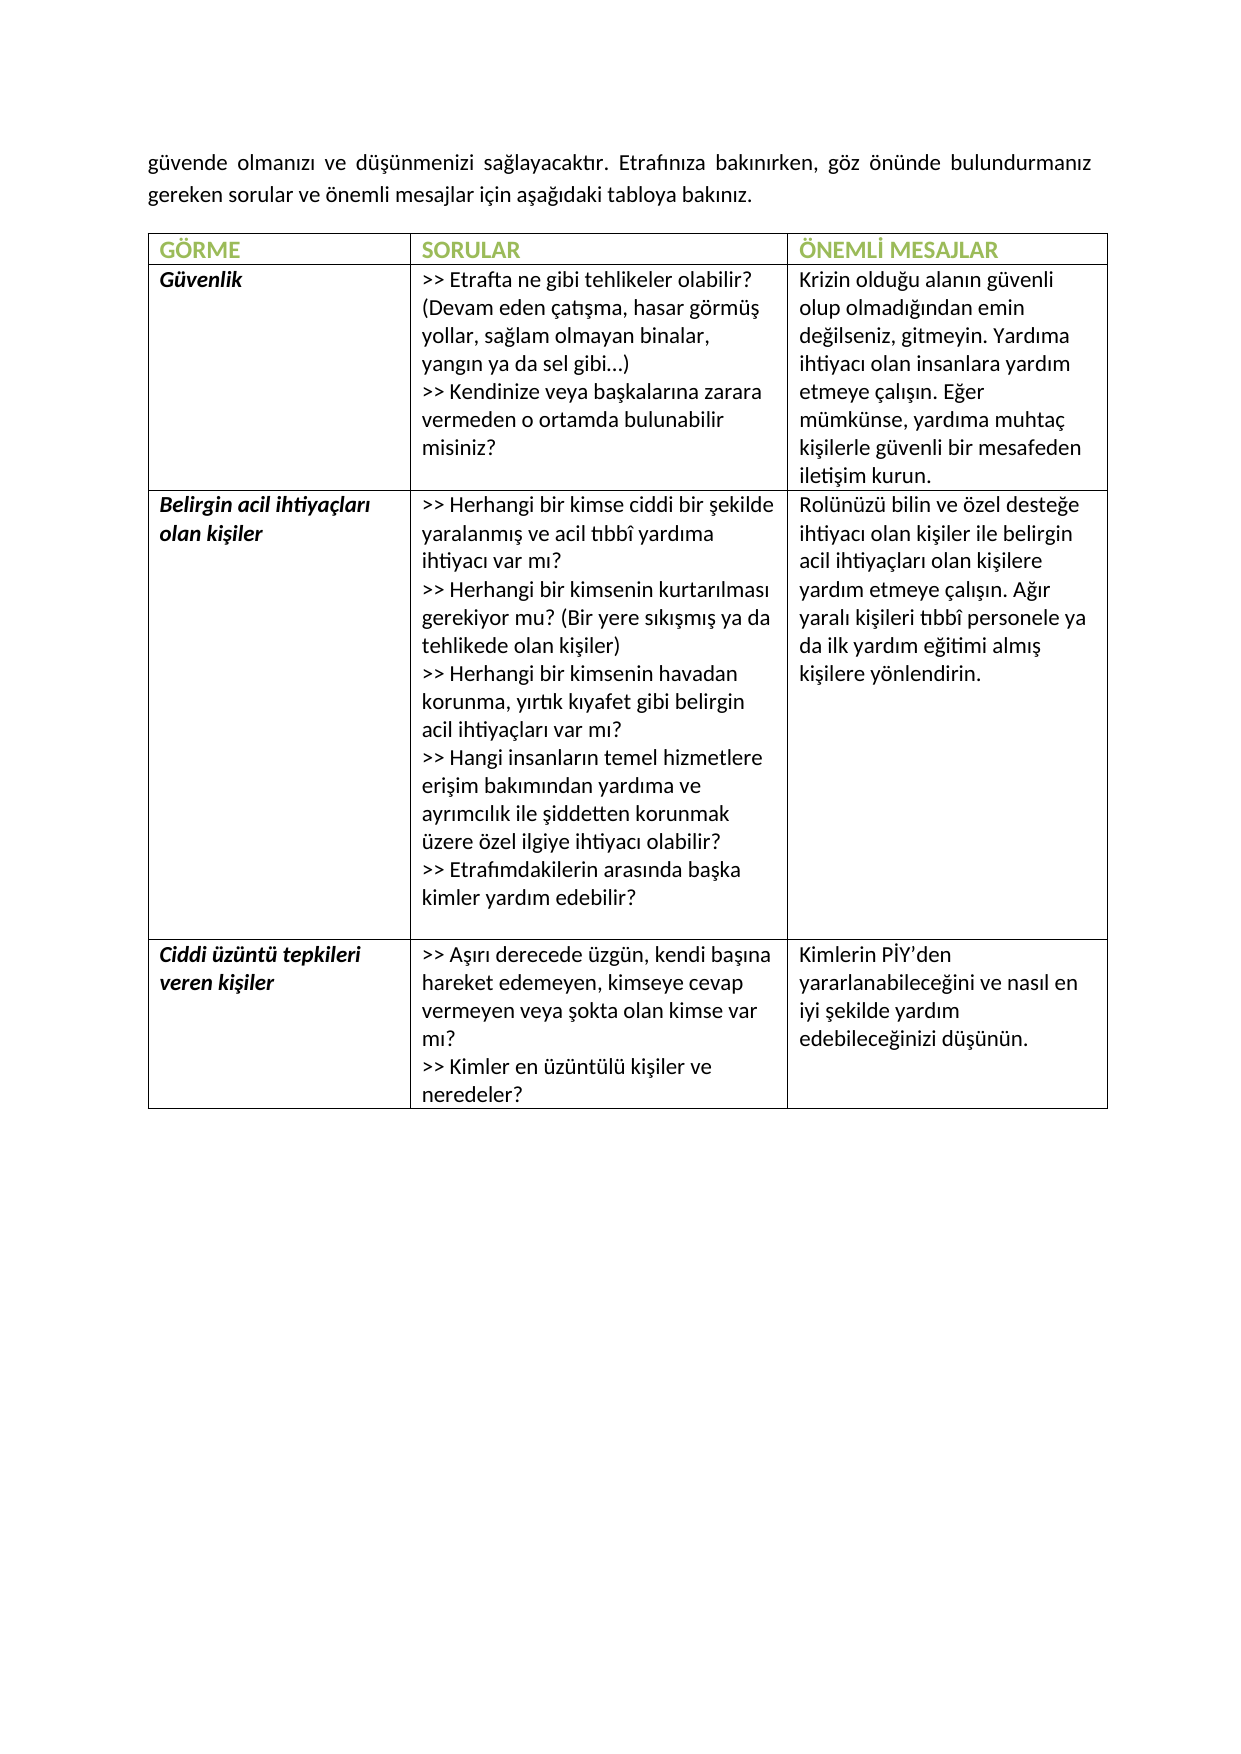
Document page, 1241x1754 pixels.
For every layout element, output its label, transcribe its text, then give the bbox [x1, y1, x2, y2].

table_cell Güvenlik [149, 265, 410, 489]
table_cell Kimlerin PİY’den yararlanabileceğini ve nasıl en iyi şekilde yardım edebileceğinizi düşünün. [788, 940, 1107, 1108]
table_cell >> Herhangi bir kimse ciddi bir şekilde yaralanmış ve acil tıbbî yardıma ihtiyacı var mı? >> Herhangi bir kimsenin kurtarılması gerekiyor mu? (Bir yere sıkışmış ya da tehlikede olan kişiler) >> Herhangi bir kimsenin havadan korunma, yırtık kıyafet gibi belirgin acil ihtiyaçları var mı? >> Hangi insanların temel hizmetlere erişim bakımından yardıma ve ayrımcılık ile şiddetten korunmak üzere özel ilgiye ihtiyacı olabilir? >> Etrafımdakilerin arasında başka kimler yardım edebilir? [411, 491, 787, 939]
table_header SORULAR [411, 234, 787, 264]
table_header ÖNEMLİ MESAJLAR [788, 234, 1107, 264]
table_cell Krizin olduğu alanın güvenli olup olmadığından emin değilseniz, gitmeyin. Yardıma ihtiyacı olan insanlara yardım etmeye çalışın. Eğer mümkünse, yardıma muhtaç kişilerle güvenli bir mesafeden iletişim kurun. [788, 265, 1107, 489]
table_cell >> Aşırı derecede üzgün, kendi başına hareket edemeyen, kimseye cevap vermeyen veya şokta olan kimse var mı? >> Kimler en üzüntülü kişiler ve neredeler? [411, 940, 787, 1108]
table_cell Rolünüzü bilin ve özel desteğe ihtiyacı olan kişiler ile belirgin acil ihtiyaçları olan kişilere yardım etmeye çalışın. Ağır yaralı kişileri tıbbî personele ya da ilk yardım eğitimi almış kişilere yönlendirin. [788, 491, 1107, 939]
table_cell >> Etrafta ne gibi tehlikeler olabilir? (Devam eden çatışma, hasar görmüş yollar, sağlam olmayan binalar, yangın ya da sel gibi…) >> Kendinize veya başkalarına zarara vermeden o ortamda bulunabilir misiniz? [411, 265, 787, 489]
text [148, 148, 1093, 208]
table_header GÖRME [149, 234, 410, 264]
table_cell Belirgin acil ihtiyaçları olan kişiler [149, 491, 410, 939]
table_cell Ciddi üzüntü tepkileri veren kişiler [149, 940, 410, 1108]
